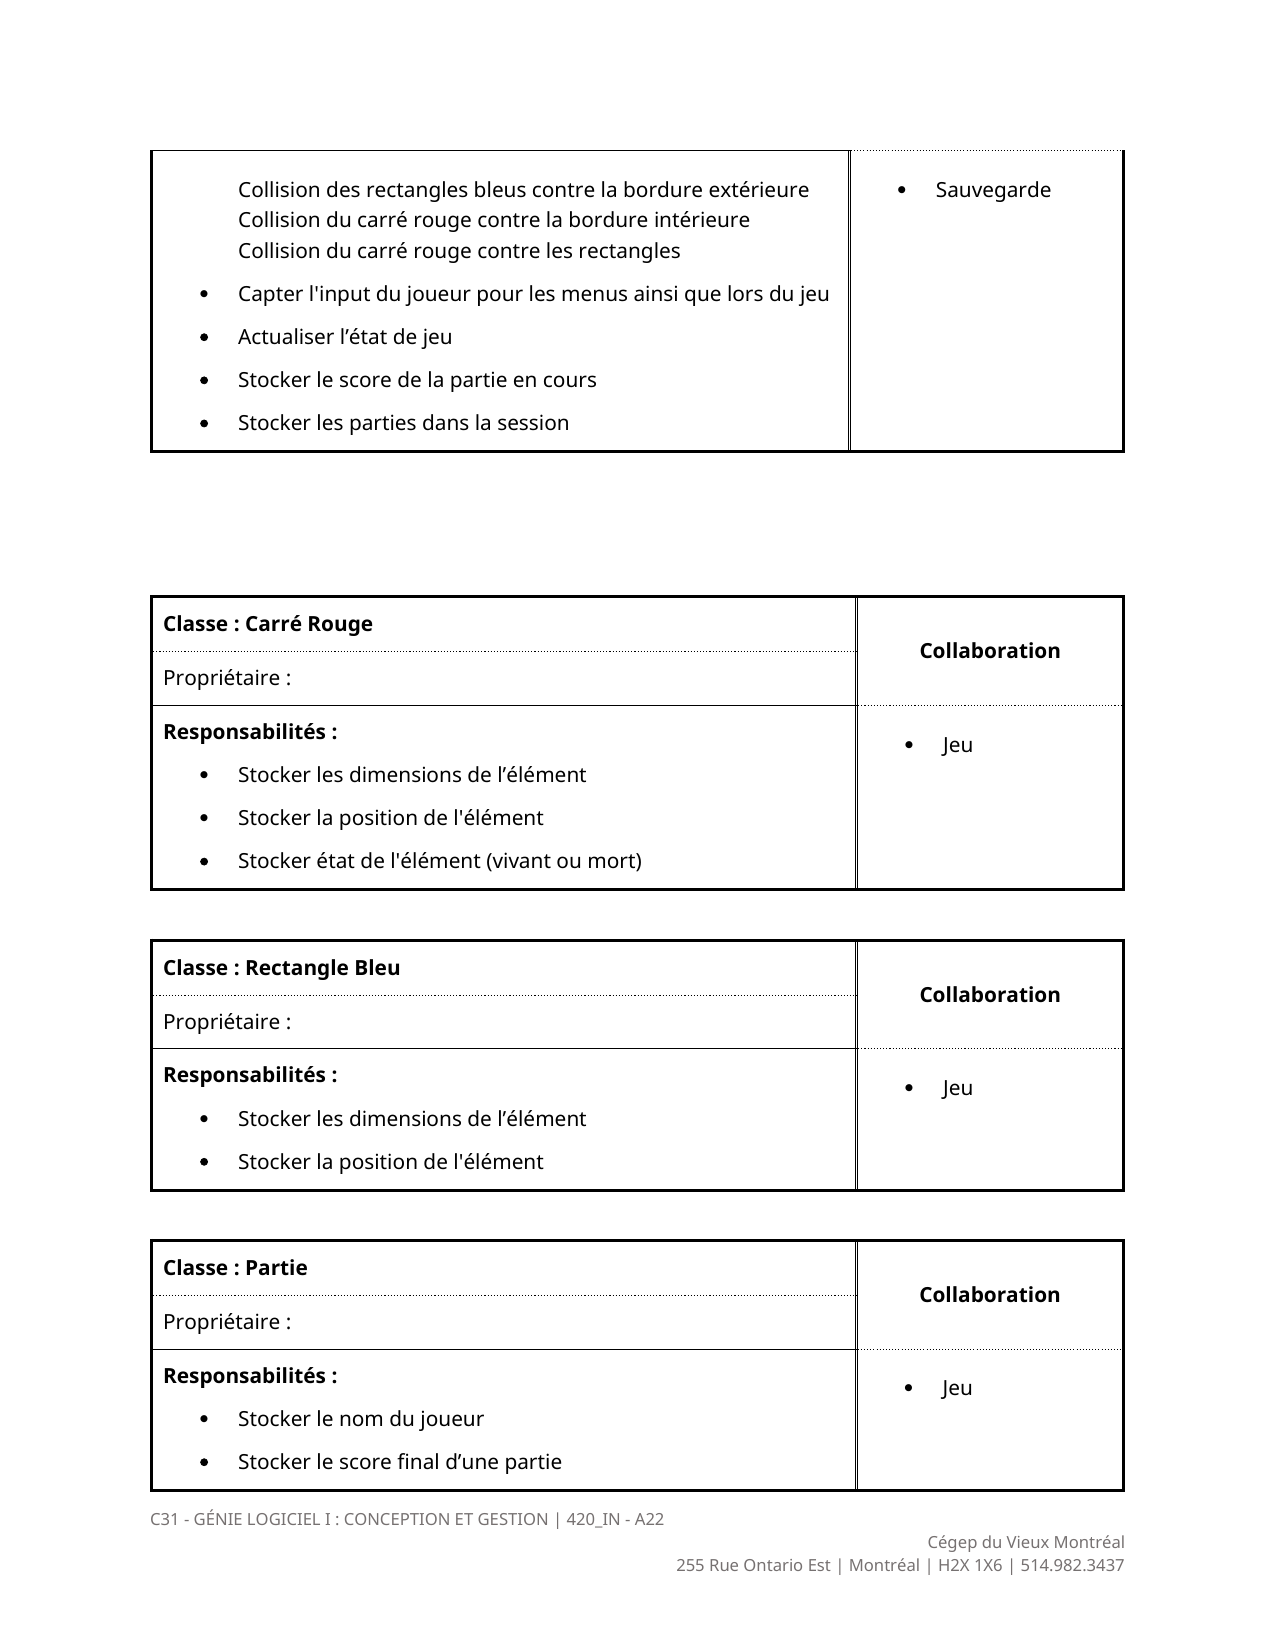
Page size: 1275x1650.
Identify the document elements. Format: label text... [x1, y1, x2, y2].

table_header Collaboration [858, 942, 1122, 1048]
table_cell Responsabilités : Stocker les dimensions de l’élément Stocker la position de l'élément [153, 1049, 855, 1188]
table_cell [153, 1350, 855, 1489]
table_header Classe : Partie [153, 1242, 855, 1295]
table_cell Responsabilités : Stocker les dimensions de l’élément Stocker la position de l'élément Stocker état de l'élément (vivant ou mort) [153, 706, 855, 888]
table_cell Propriétaire : [153, 995, 855, 1048]
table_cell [851, 150, 1122, 450]
table_cell Jeu [858, 1349, 1122, 1489]
table_cell Jeu [858, 705, 1122, 888]
table_cell Propriétaire : [153, 651, 855, 705]
table_header Classe : Carré Rouge [153, 598, 855, 651]
table_header Classe : Rectangle Bleu [153, 942, 855, 994]
table_header Collaboration [858, 1242, 1122, 1349]
table_cell Jeu [858, 1048, 1122, 1188]
table_header Collaboration [858, 598, 1122, 705]
table_cell Propriétaire : [153, 1295, 855, 1349]
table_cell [153, 151, 848, 450]
